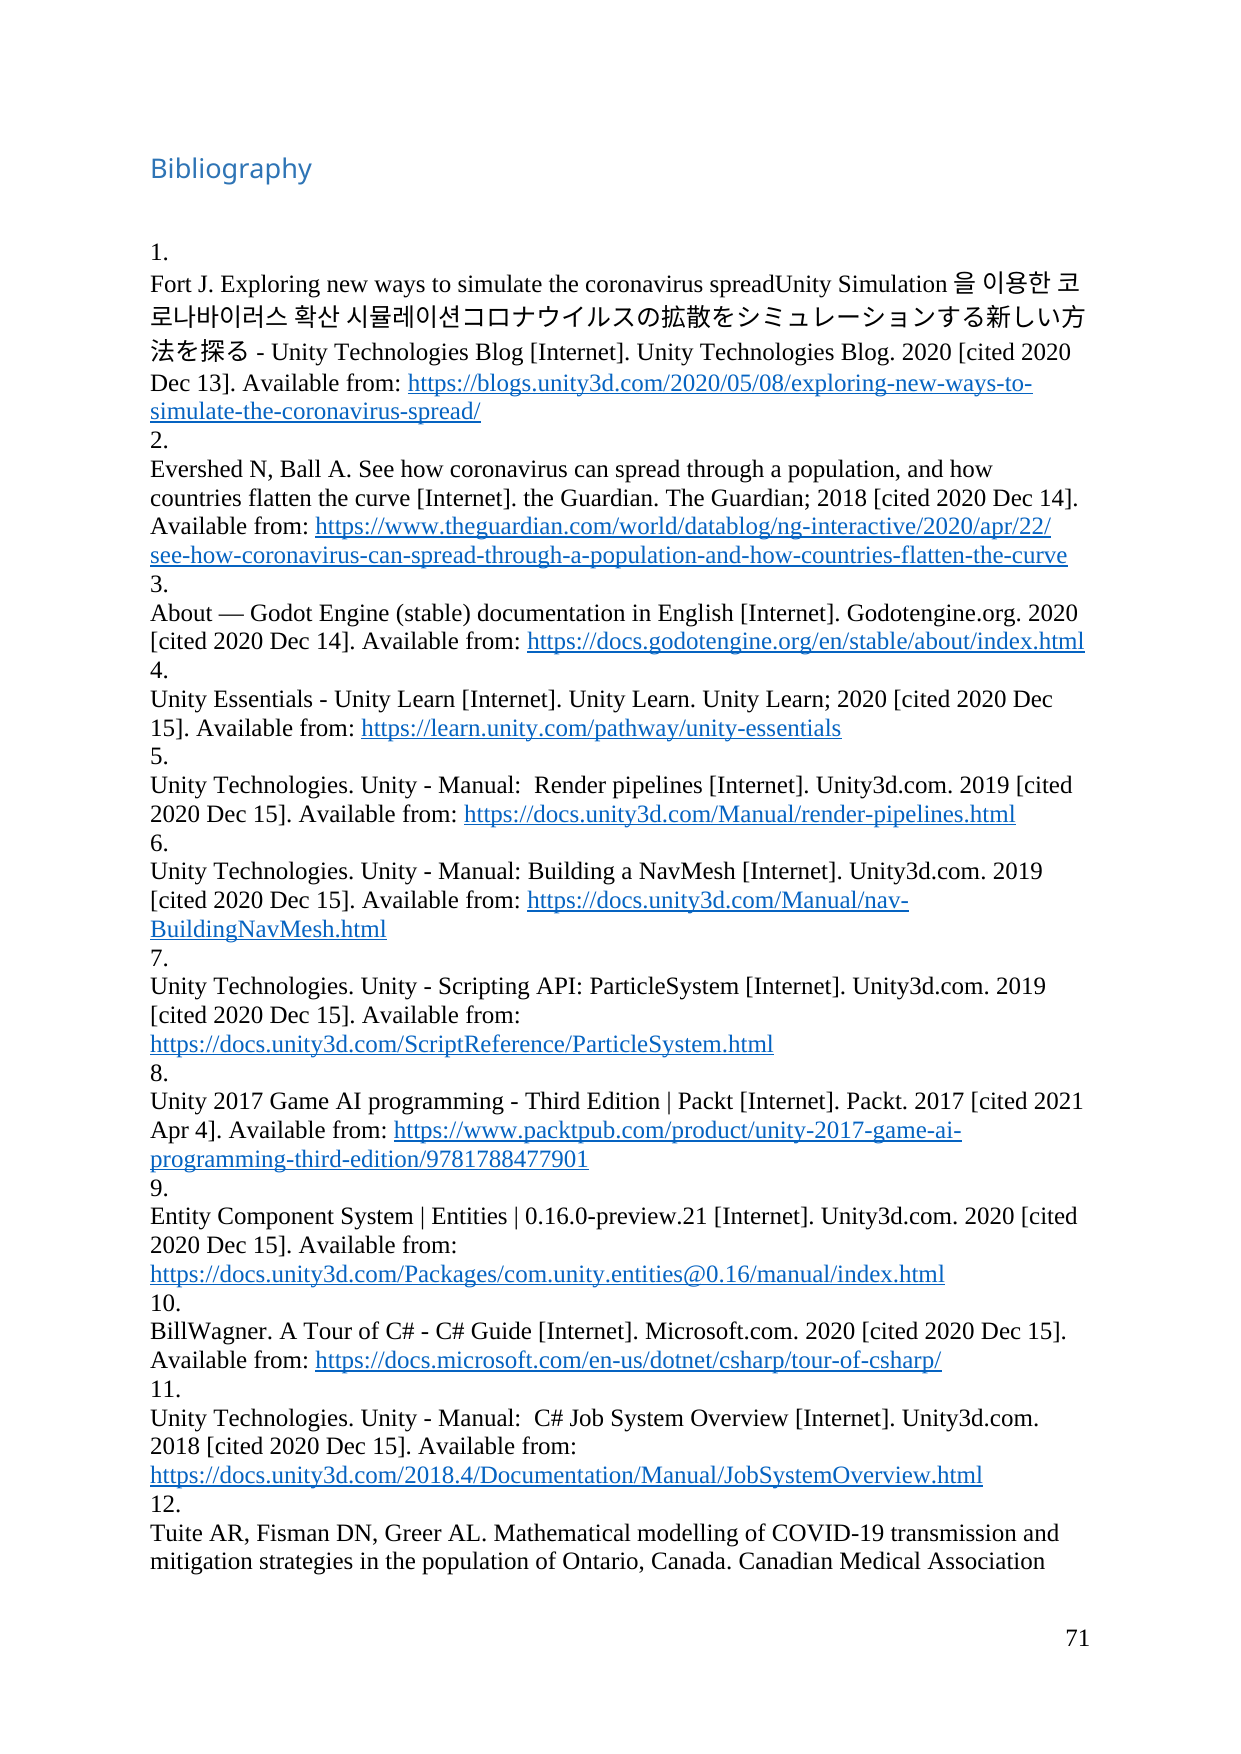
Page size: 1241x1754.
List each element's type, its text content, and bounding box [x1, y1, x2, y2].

text 8. [150, 1058, 1090, 1086]
text 11. [150, 1374, 1090, 1403]
subtitle Bibliography [150, 150, 1090, 187]
text 10. [150, 1288, 1090, 1316]
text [150, 1518, 1090, 1575]
text 7. [150, 943, 1090, 971]
text 12. [150, 1489, 1090, 1518]
text 4. [150, 655, 1090, 684]
text 5. [150, 741, 1090, 770]
text 3. [150, 569, 1090, 598]
text Entity Component System | Entities | 0.16.0-preview.21 [Internet]. Unity3d.com. 2020 [cited 2020 Dec 15]. Available from: https://docs.unity3d.com/Packages/com.unity.entities@0.16/manual/index.html [150, 1201, 1090, 1288]
text Unity Technologies. Unity - Manual: Render pipelines [Internet]. Unity3d.com. 2019 [cited 2020 Dec 15]. Available from: https://docs.unity3d.com/Manual/render-pipelines.html [150, 770, 1090, 828]
text 2. [150, 425, 1090, 454]
text About — Godot Engine (stable) documentation in English [Internet]. Godotengine.org. 2020 [cited 2020 Dec 14]. Available from: https://docs.godotengine.org/en/stable/about/index.html [150, 598, 1090, 655]
text 1. [150, 237, 1090, 265]
text 6. [150, 828, 1090, 856]
text Unity Technologies. Unity - Manual: Building a NavMesh [Internet]. Unity3d.com. 2019 [cited 2020 Dec 15]. Available from: https://docs.unity3d.com/Manual/nav-BuildingNavMesh.html [150, 856, 1090, 943]
text Evershed N, Ball A. See how coronavirus can spread through a population, and how countries flatten the curve [Internet]. the Guardian. The Guardian; 2018 [cited 2020 Dec 14]. Available from: https://www.theguardian.com/world/datablog/ng-interactive/2020/apr/22/see-how-coronavirus-can-spread-through-a-population-and-how-countries-flatten-the-curve [150, 454, 1090, 569]
text Unity 2017 Game AI programming - Third Edition | Packt [Internet]. Packt. 2017 [cited 2021 Apr 4]. Available from: https://www.packtpub.com/product/unity-2017-game-ai-programming-third-edition/9781788477901 [150, 1086, 1090, 1173]
text Unity Technologies. Unity - Scripting API: ParticleSystem [Internet]. Unity3d.com. 2019 [cited 2020 Dec 15]. Available from: https://docs.unity3d.com/ScriptReference/ParticleSystem.html [150, 971, 1090, 1058]
text 9. [150, 1173, 1090, 1201]
text Unity Essentials - Unity Learn [Internet]. Unity Learn. Unity Learn; 2020 [cited 2020 Dec 15]. Available from: https://learn.unity.com/pathway/unity-essentials [150, 684, 1090, 741]
text Unity Technologies. Unity - Manual: C# Job System Overview [Internet]. Unity3d.com. 2018 [cited 2020 Dec 15]. Available from: https://docs.unity3d.com/2018.4/Documentation/Manual/JobSystemOverview.html [150, 1403, 1090, 1489]
text BillWagner. A Tour of C# - C# Guide [Internet]. Microsoft.com. 2020 [cited 2020 Dec 15]. Available from: https://docs.microsoft.com/en-us/dotnet/csharp/tour-of-csharp/ [150, 1316, 1090, 1374]
text Fort J. Exploring new ways to simulate the coronavirus spreadUnity Simulation을 이용한 코로나바이러스 확산 시뮬레이션コロナウイルスの拡散をシミュレーションする新しい方法を探る - Unity Technologies Blog [Internet]. Unity Technologies Blog. 2020 [cited 2020 Dec 13]. Available from: https://blogs.unity3d.com/2020/05/08/exploring-new-ways-to-simulate-the-coronavirus-spread/ [150, 265, 1090, 425]
